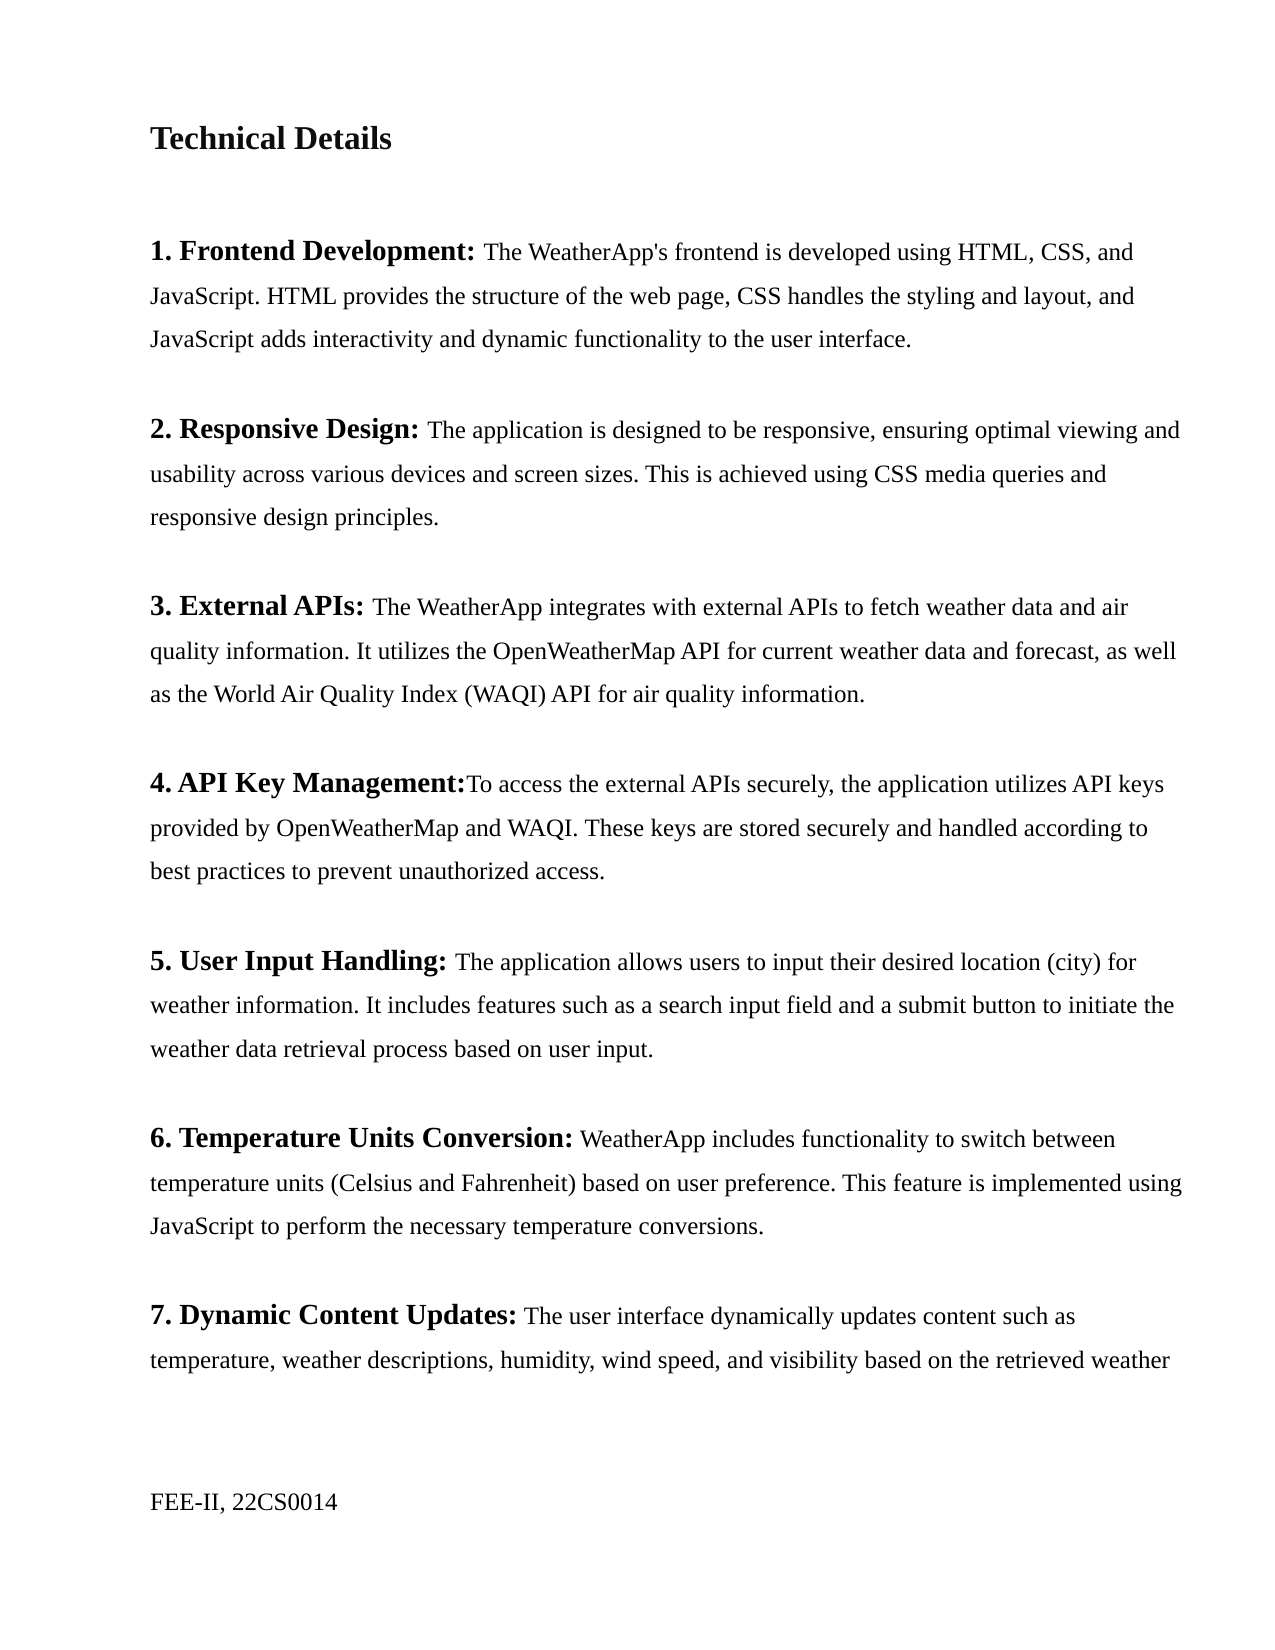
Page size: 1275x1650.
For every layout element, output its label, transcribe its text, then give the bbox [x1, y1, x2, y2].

text 2. Responsive Design: The application is designed to be responsive, ensuring optimal viewing and usability across various devices and screen sizes. This is achieved using CSS media queries and responsive design principles. [150, 411, 1186, 531]
text 1. Frontend Development: The WeatherApp's frontend is developed using HTML, CSS, and JavaScript. HTML provides the structure of the web page, CSS handles the styling and layout, and JavaScript adds interactivity and dynamic functionality to the user interface. [150, 233, 1186, 353]
text 3. External APIs: The WeatherApp integrates with external APIs to fetch weather data and air quality information. It utilizes the OpenWeatherMap API for current weather data and forecast, as well as the World Air Quality Index (WAQI) API for air quality information. [150, 588, 1186, 708]
text 4. API Key Management:To access the external APIs securely, the application utilizes API keys provided by OpenWeatherMap and WAQI. These keys are stored securely and handled according to best practices to prevent unauthorized access. [150, 765, 1186, 885]
text 5. User Input Handling: The application allows users to input their desired location (city) for weather information. It includes features such as a search input field and a submit button to initiate the weather data retrieval process based on user input. [150, 943, 1186, 1062]
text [150, 1297, 1186, 1374]
subtitle Technical Details [150, 119, 1186, 157]
text 6. Temperature Units Conversion: WeatherApp includes functionality to switch between temperature units (Celsius and Fahrenheit) based on user preference. This feature is implemented using JavaScript to perform the necessary temperature conversions. [150, 1120, 1186, 1240]
